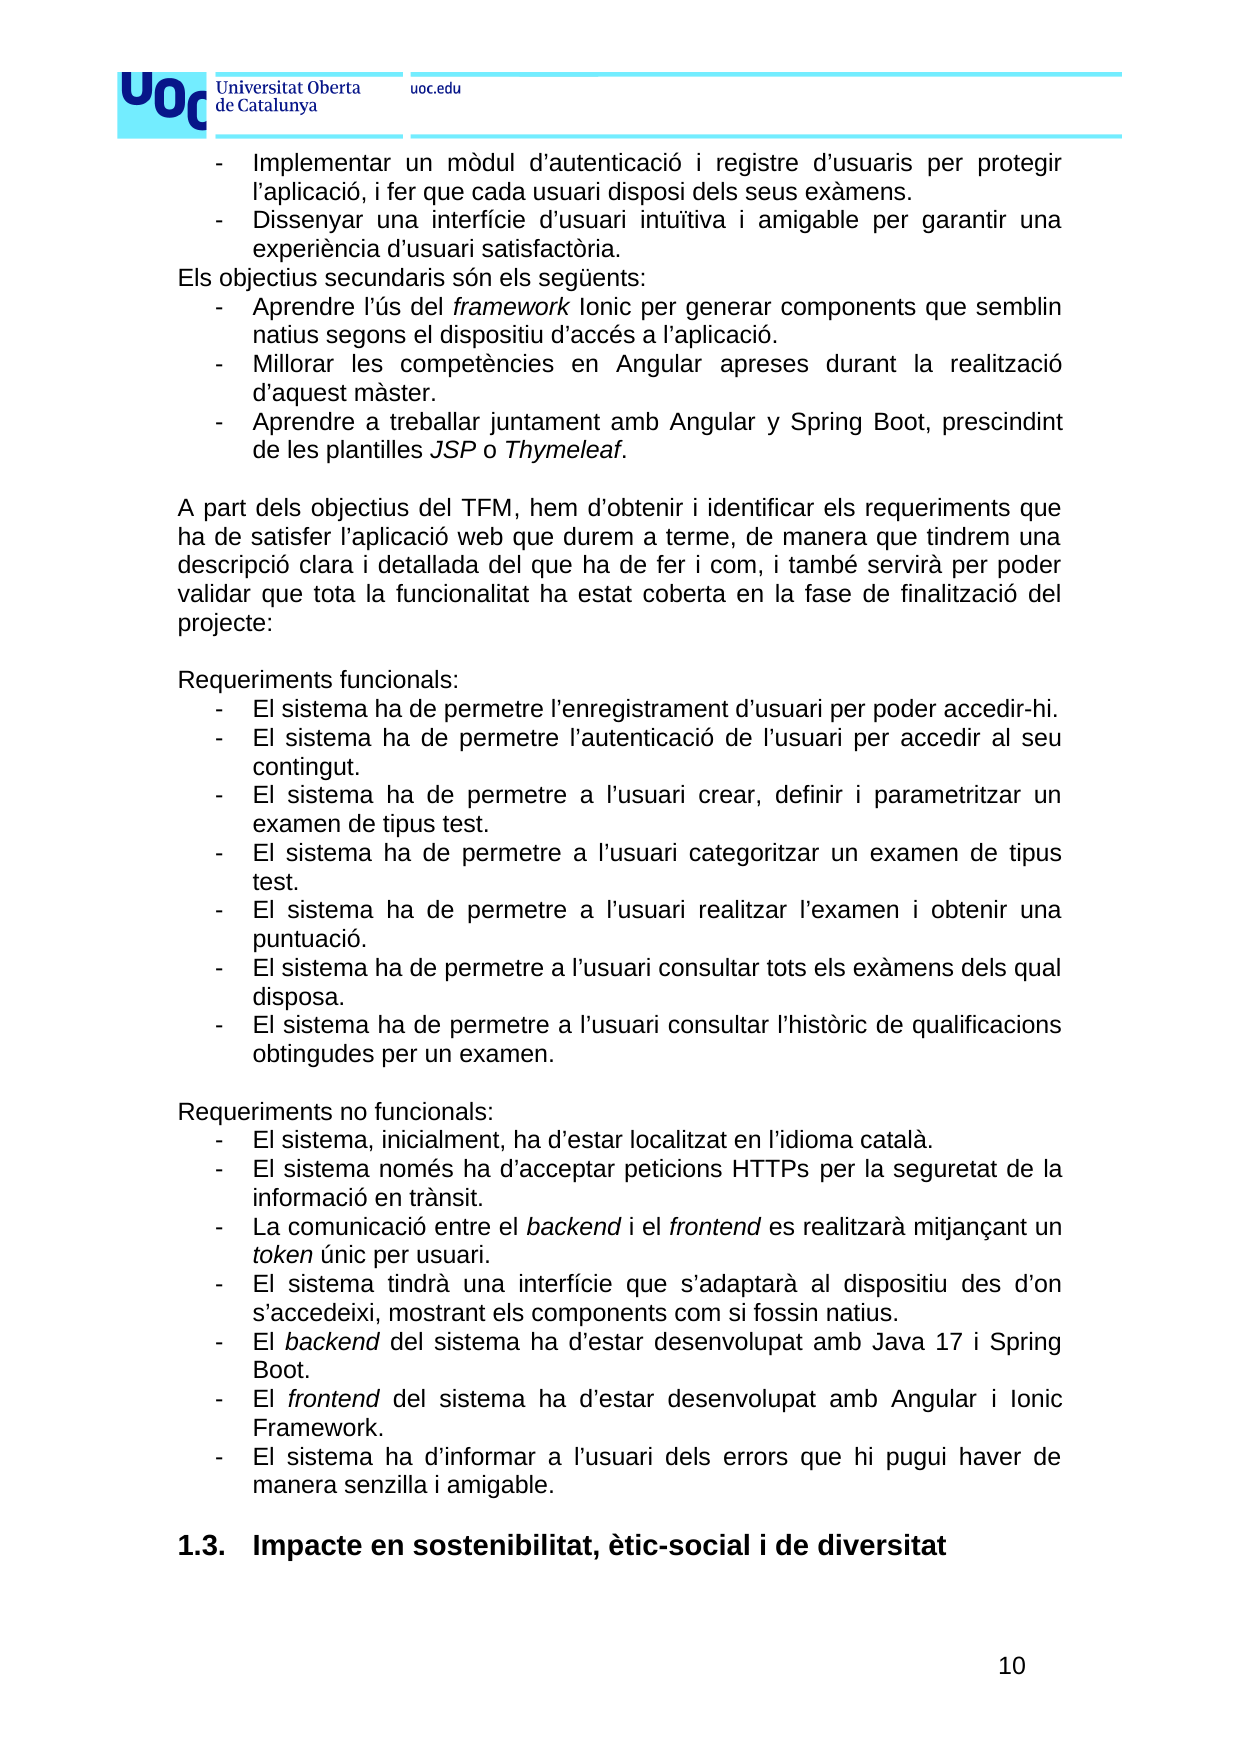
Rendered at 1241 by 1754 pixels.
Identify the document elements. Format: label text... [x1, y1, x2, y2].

text Els objectius secundaris són els següents: [177, 263, 1063, 291]
text Requeriments no funcionals: [177, 1096, 1063, 1125]
picture [117, 72, 1122, 142]
list El sistema ha de permetre a l’usuari crear, definir i parametritzar un examen de tipus test. [215, 780, 1063, 838]
list El sistema tindrà una interfície que s’adaptarà al dispositiu des d’on s’accedeixi, mostrant els components com si fossin natius. [215, 1269, 1063, 1326]
list El sistema ha de permetre a l’usuari categoritzar un examen de tipus test. [215, 838, 1063, 895]
subtitle Impacte en sostenibilitat, ètic-social i de diversitat [177, 1528, 1063, 1561]
list El frontend del sistema ha d’estar desenvolupat amb Angular i Ionic Framework. [215, 1384, 1063, 1441]
text Requeriments funcionals: [177, 665, 1063, 694]
list El sistema ha de permetre l’autenticació de l’usuari per accedir al seu contingut. [215, 723, 1063, 780]
list La comunicació entre el backend i el frontend es realitzarà mitjançant un token únic per usuari. [215, 1211, 1063, 1269]
list El sistema ha d’informar a l’usuari dels errors que hi pugui haver de manera senzilla i amigable. [215, 1441, 1063, 1499]
list Implementar un mòdul d’autenticació i registre d’usuaris per protegir l’aplicació, i fer que cada usuari disposi dels seus exàmens. [215, 148, 1063, 205]
list El backend del sistema ha d’estar desenvolupat amb Java 17 i Spring Boot. [215, 1326, 1063, 1384]
text A part dels objectius del TFM, hem d’obtenir i identificar els requeriments que ha de satisfer l’aplicació web que durem a terme, de manera que tindrem una descripció clara i detallada del que ha de fer i com, i també servirà per poder validar que tota la funcionalitat ha estat coberta en la fase de finalització del projecte: [177, 493, 1063, 636]
list El sistema, inicialment, ha d’estar localitzat en l’idioma català. [215, 1125, 1063, 1154]
list El sistema només ha d’acceptar peticions HTTPs per la seguretat de la informació en trànsit. [215, 1154, 1063, 1211]
list El sistema ha de permetre a l’usuari consultar l’històric de qualificacions obtingudes per un examen. [215, 1010, 1063, 1068]
list Dissenyar una interfície d’usuari intuïtiva i amigable per garantir una experiència d’usuari satisfactòria. [215, 205, 1063, 263]
list Aprendre a treballar juntament amb Angular y Spring Boot, prescindint de les plantilles JSP o Thymeleaf. [215, 406, 1063, 464]
list El sistema ha de permetre l’enregistrament d’usuari per poder accedir-hi. [215, 694, 1063, 723]
list Millorar les competències en Angular apreses durant la realització d’aquest màster. [215, 349, 1063, 406]
list Aprendre l’ús del framework Ionic per generar components que semblin natius segons el dispositiu d’accés a l’aplicació. [215, 291, 1063, 349]
list El sistema ha de permetre a l’usuari consultar tots els exàmens dels qual disposa. [215, 953, 1063, 1010]
list El sistema ha de permetre a l’usuari realitzar l’examen i obtenir una puntuació. [215, 895, 1063, 953]
